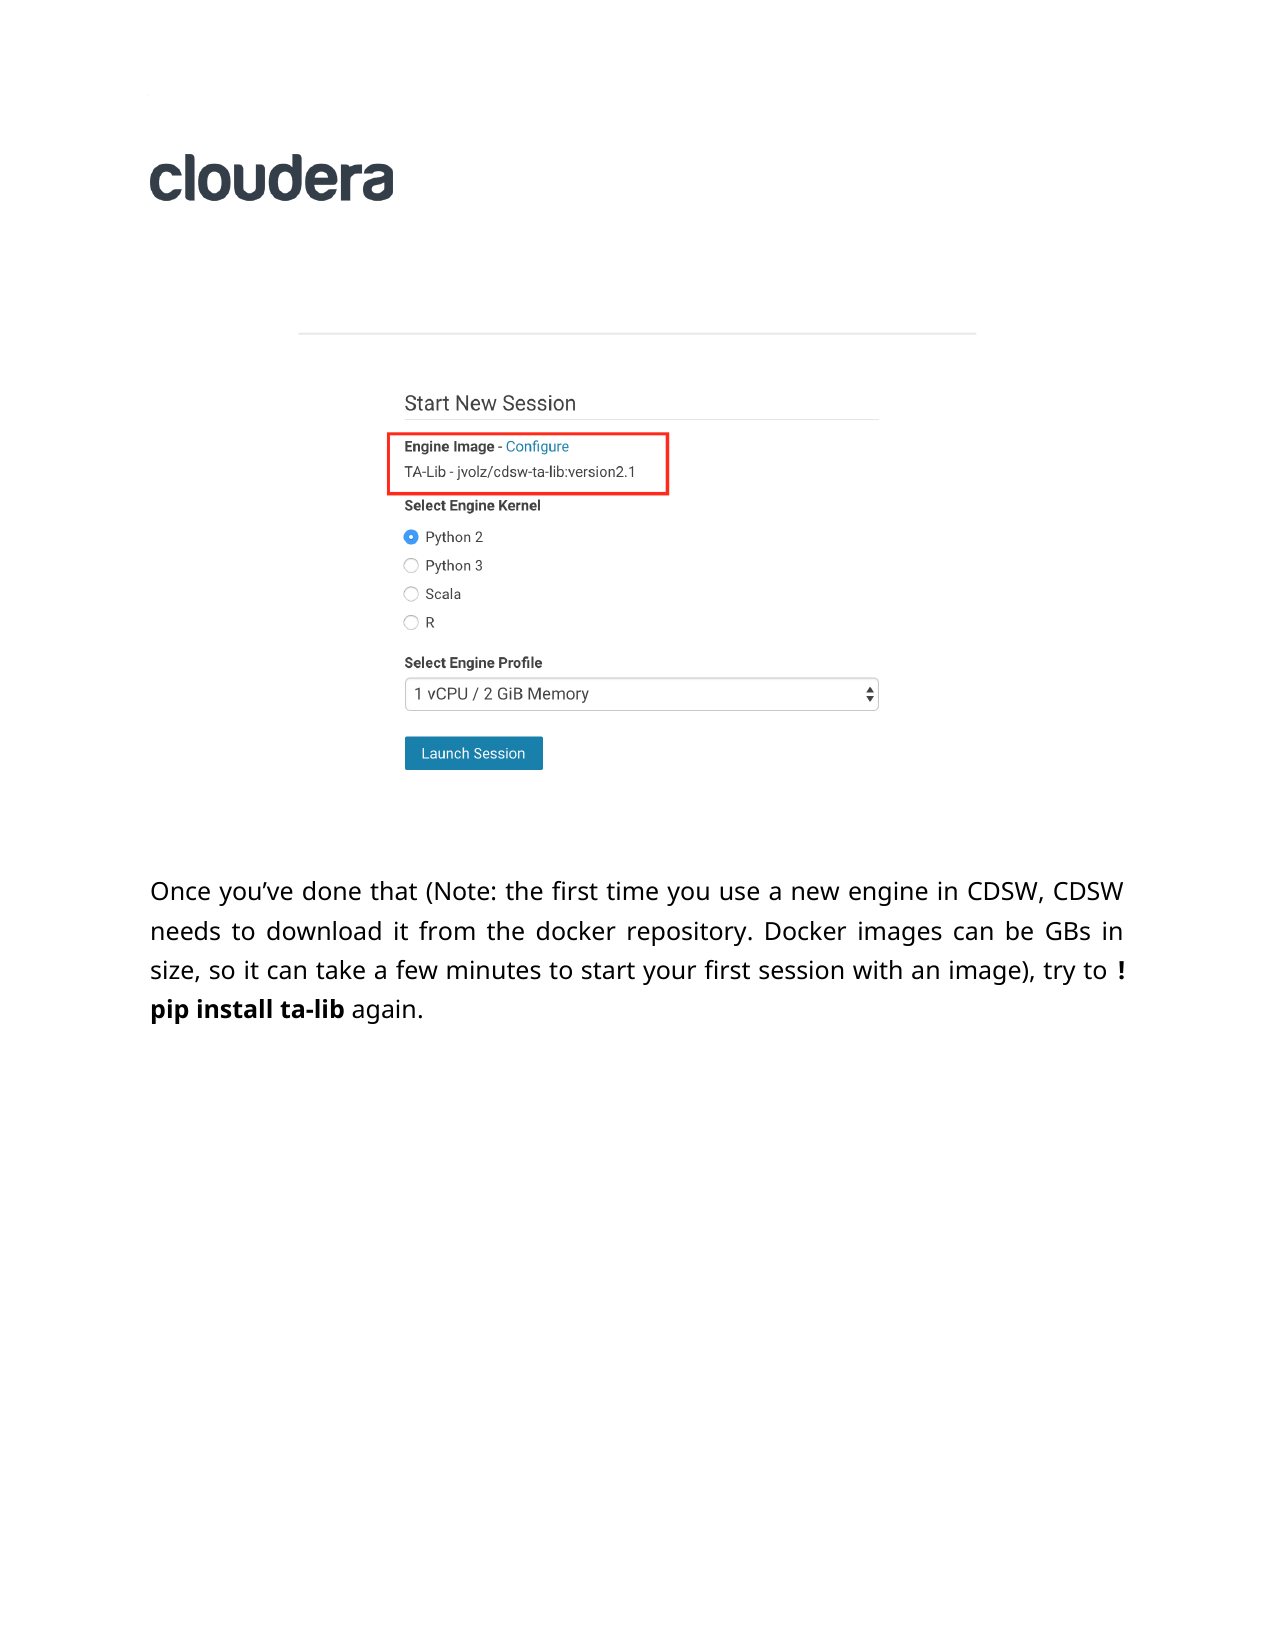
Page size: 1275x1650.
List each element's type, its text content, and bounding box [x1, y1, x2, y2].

picture [147, 0, 766, 328]
picture [298, 332, 977, 830]
text Once you’ve done that (Note: the first time you use a new engine in CDSW, CDSW needs to download it from the docker repository. Docker images can be GBs in size, so it can take a few minutes to start your first session with an image), try to !pip install ta-lib again. [150, 874, 1125, 1026]
